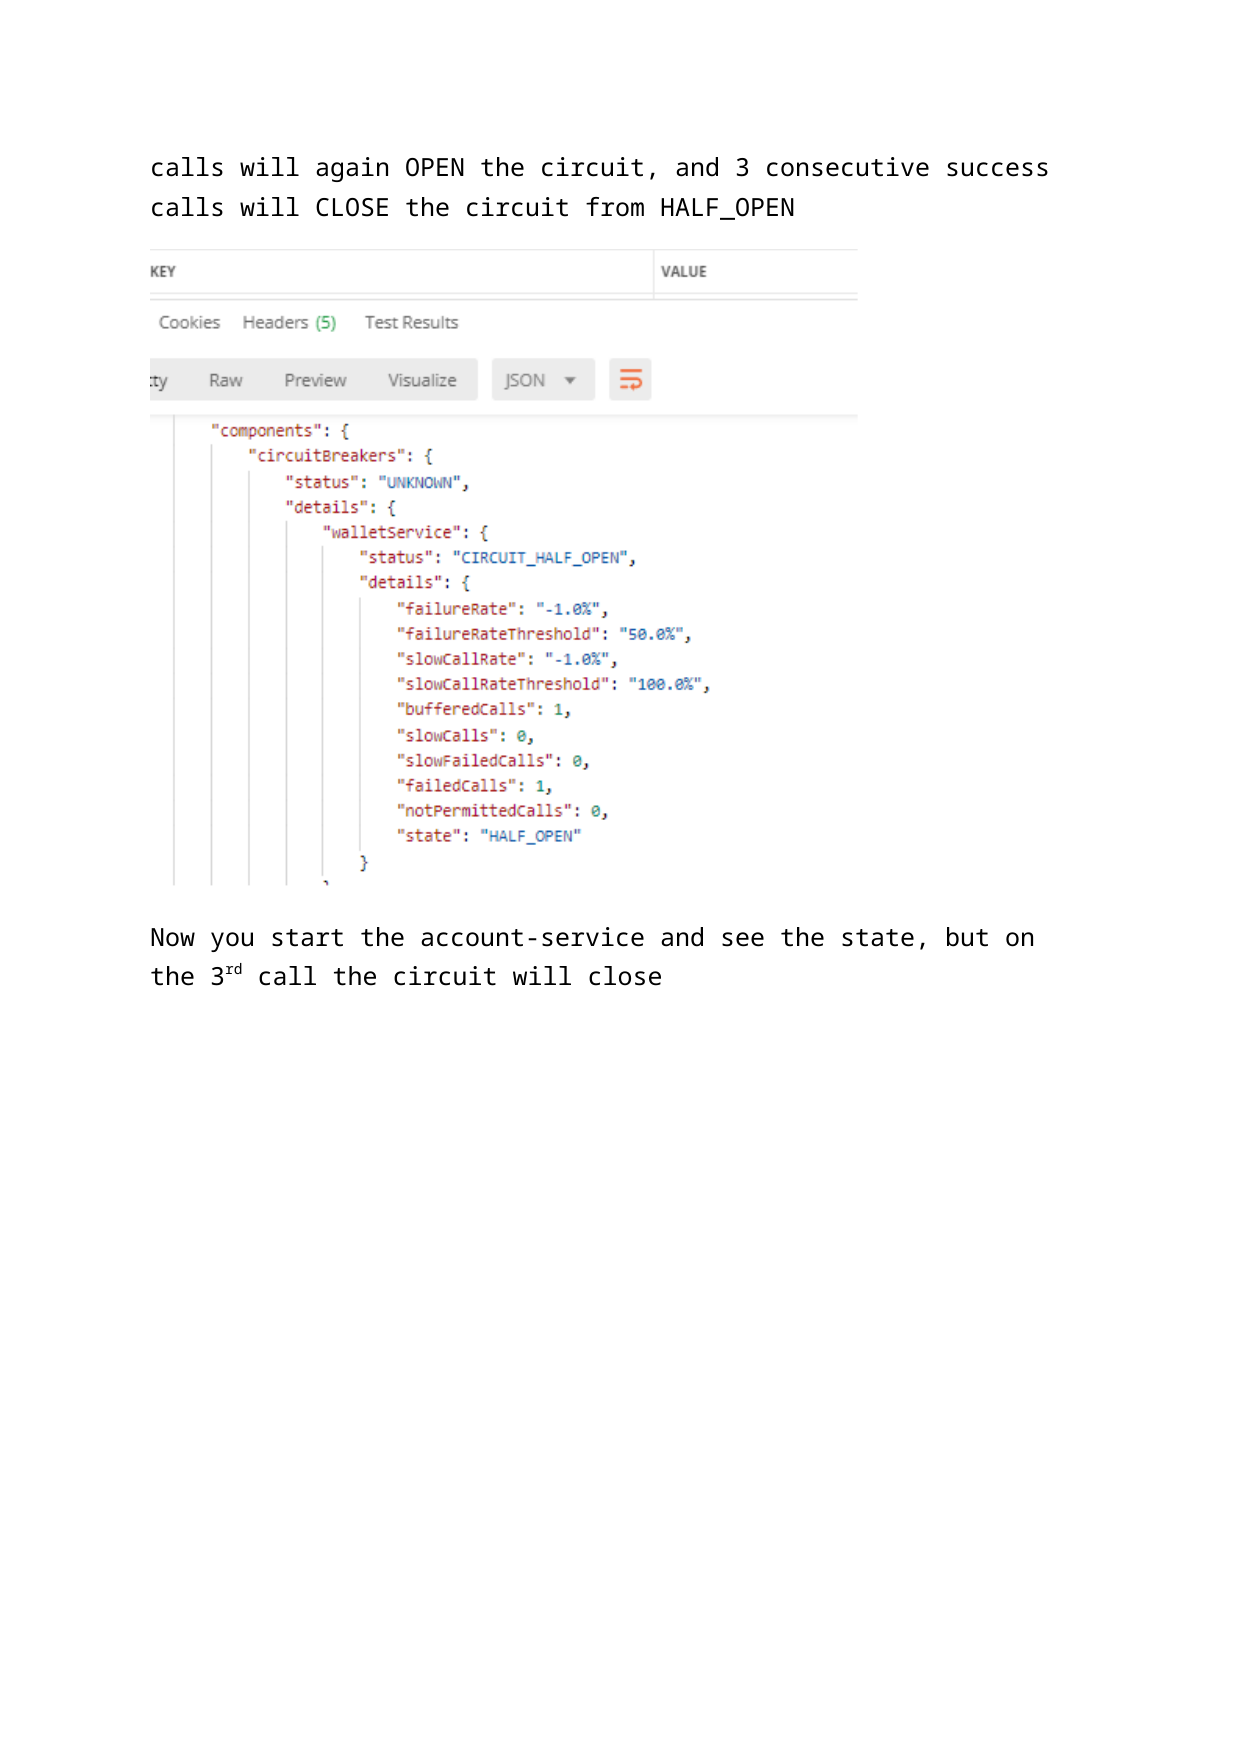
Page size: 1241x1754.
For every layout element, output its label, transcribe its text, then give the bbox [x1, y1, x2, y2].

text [150, 150, 1090, 223]
text Now you start the account-service and see the state, but on the 3rd call the circuit will close [150, 919, 1090, 993]
picture [150, 249, 858, 895]
